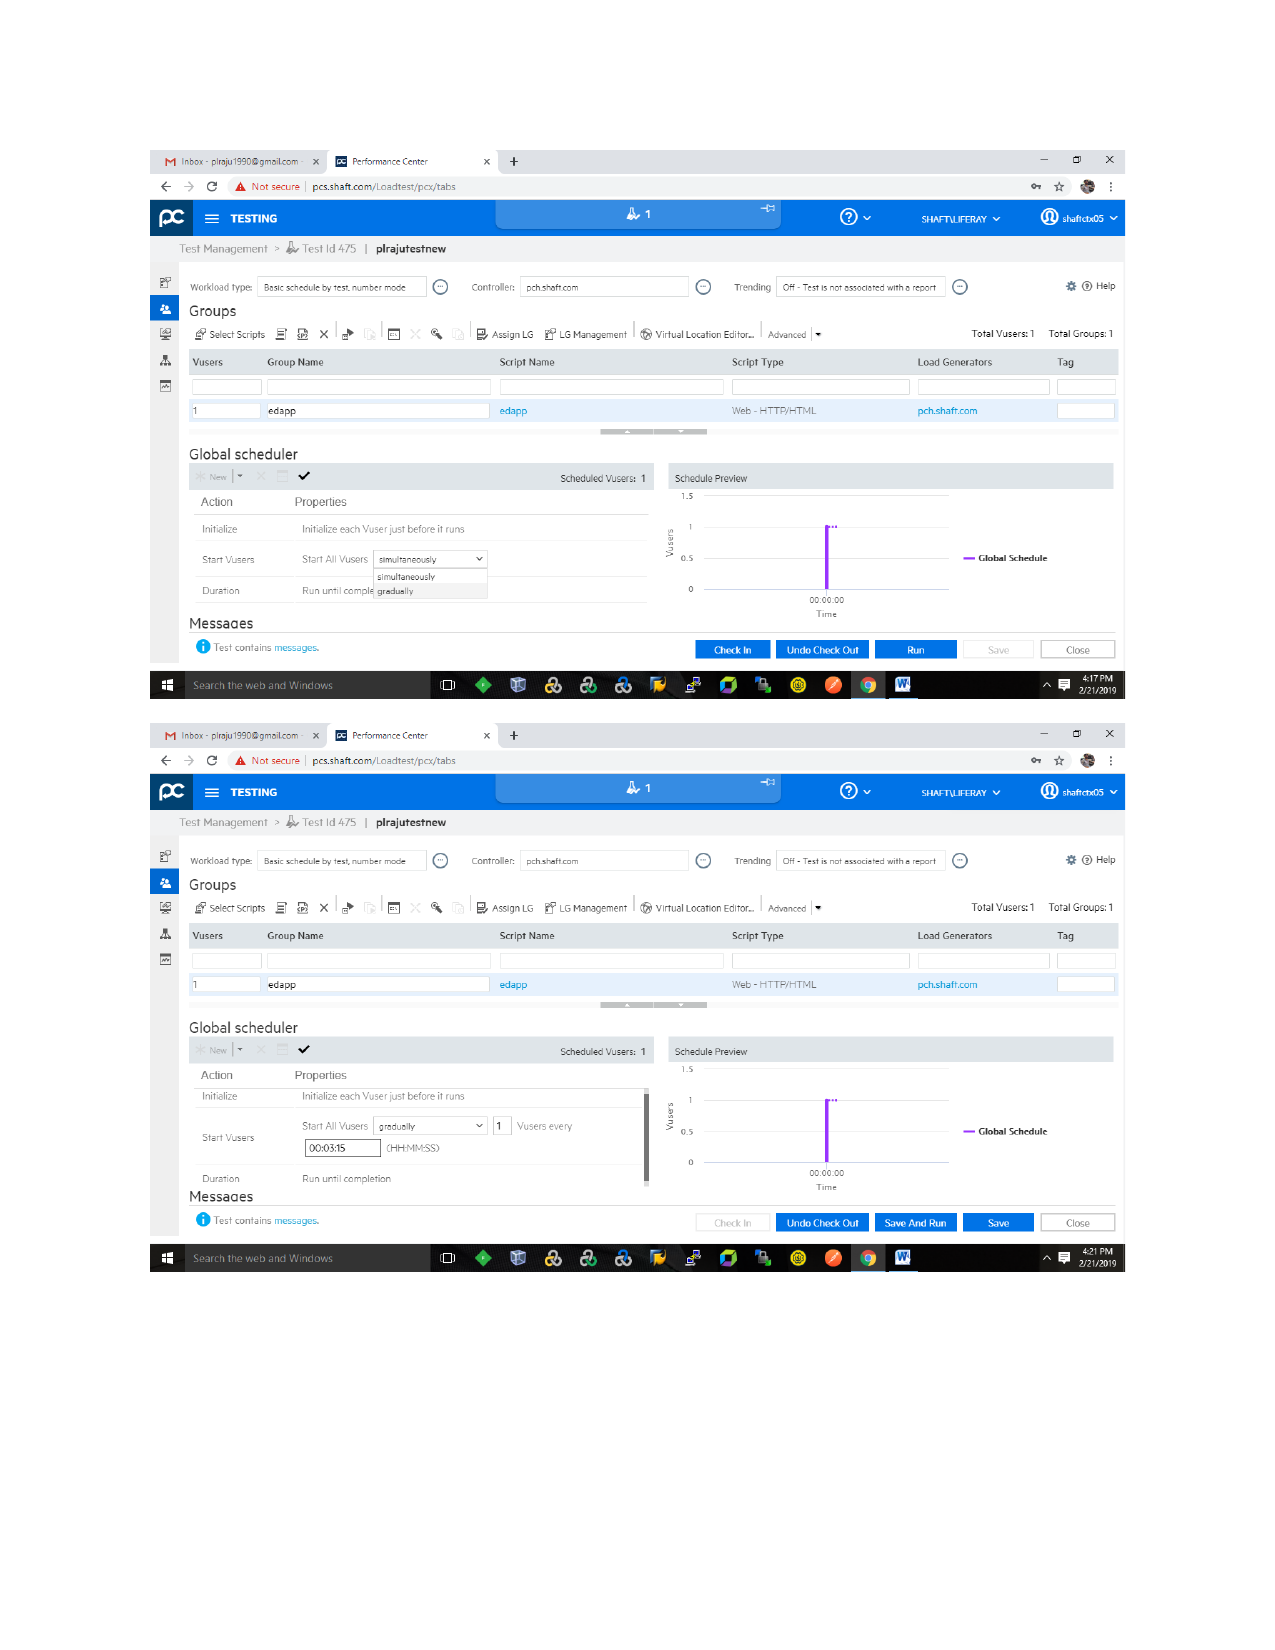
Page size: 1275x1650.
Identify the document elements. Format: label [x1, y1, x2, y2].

picture [150, 723, 1125, 1272]
picture [150, 150, 1125, 699]
